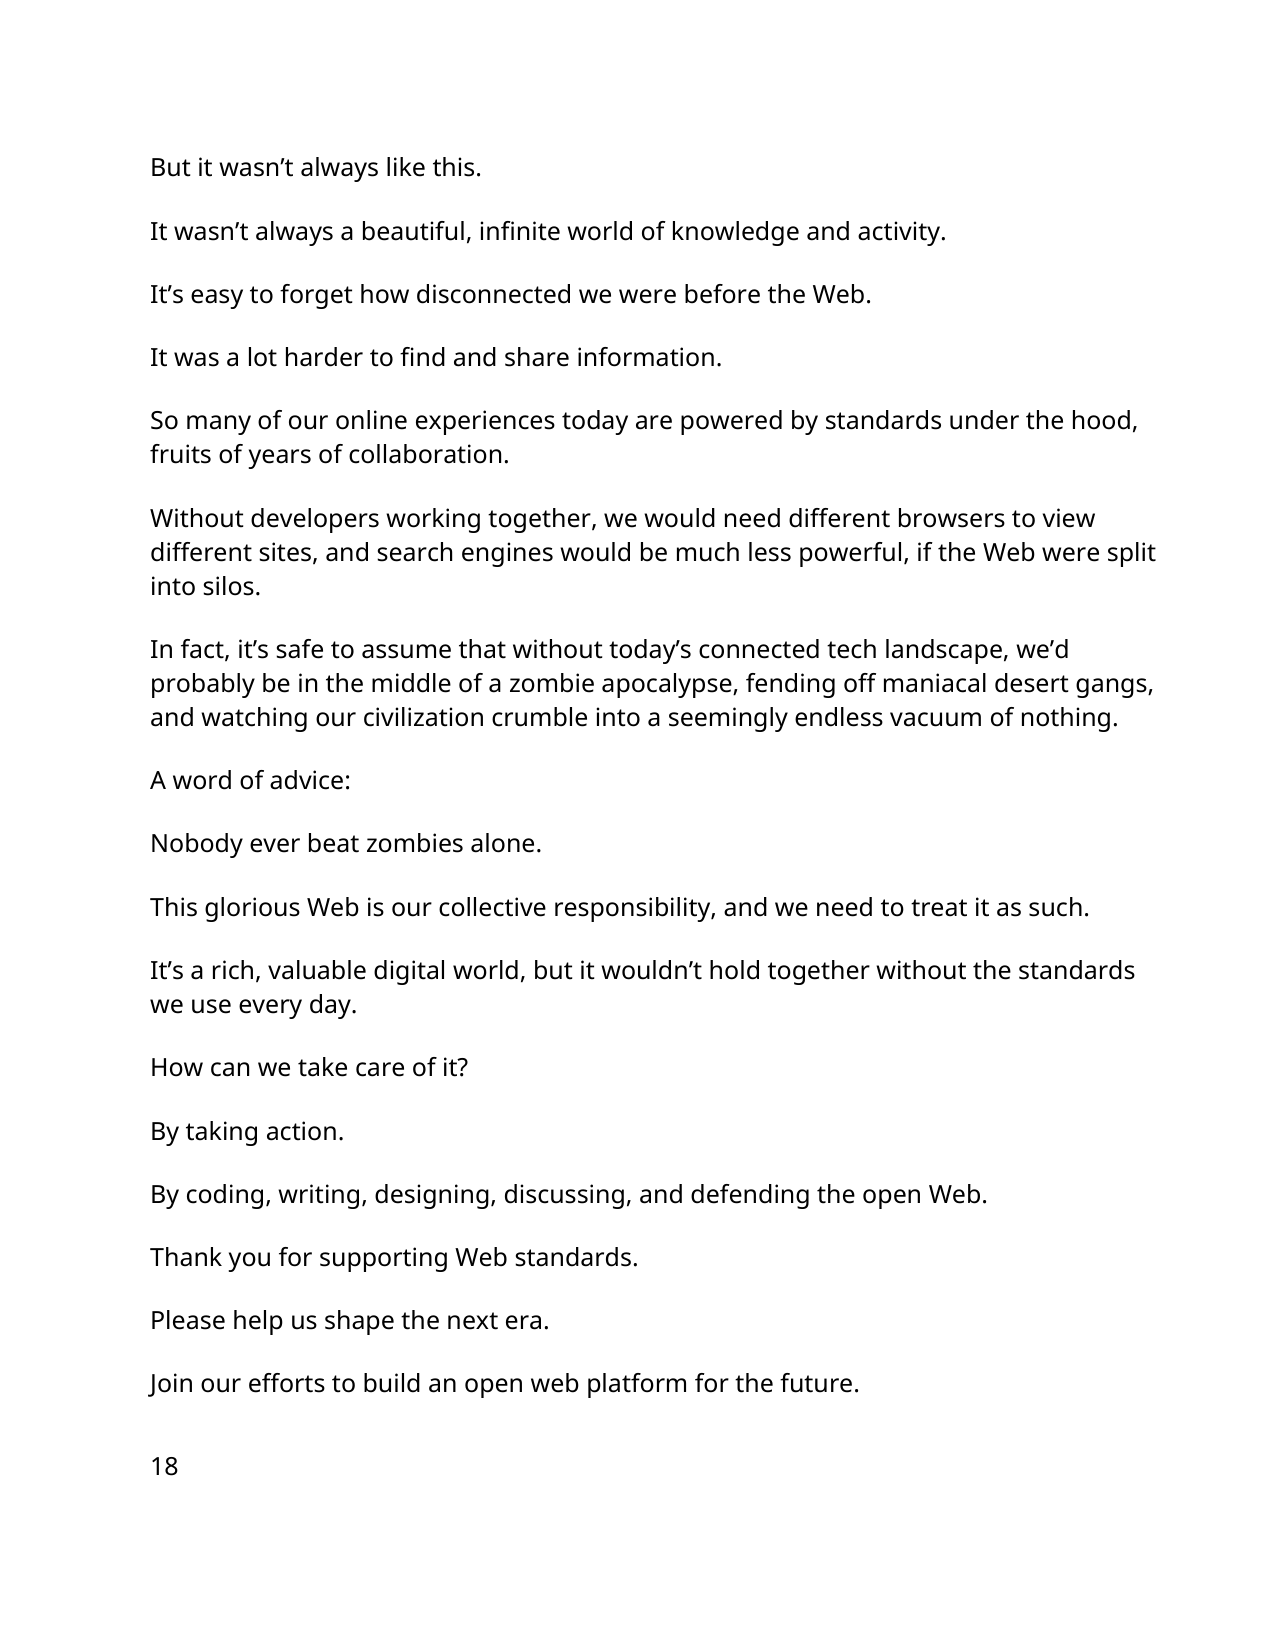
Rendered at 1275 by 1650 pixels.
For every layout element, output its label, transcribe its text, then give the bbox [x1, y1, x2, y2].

text Please help us shape the next era. [150, 1303, 1172, 1337]
text It wasn’t always a beautiful, infinite world of knowledge and activity. [150, 213, 1172, 247]
text Nobody ever beat zombies alone. [150, 826, 1172, 860]
text It’s easy to forget how disconnected we were before the Web. [150, 276, 1172, 311]
text So many of our online experiences today are powered by standards under the hood, fruits of years of collaboration. [150, 403, 1172, 471]
text Join our efforts to build an open web platform for the future. [150, 1366, 1172, 1400]
text It was a lot harder to find and share information. [150, 340, 1172, 374]
text By coding, writing, designing, discussing, and defending the open Web. [150, 1176, 1172, 1210]
text How can we take care of it? [150, 1050, 1172, 1084]
text Thank you for supporting Web standards. [150, 1239, 1172, 1274]
text A word of advice: [150, 763, 1172, 797]
text But it wasn’t always like this. [150, 150, 1172, 184]
text Without developers working together, we would need different browsers to view different sites, and search engines would be much less powerful, if the Web were split into silos. [150, 500, 1172, 602]
text This glorious Web is our collective responsibility, and we need to treat it as such. [150, 889, 1172, 923]
text In fact, it’s safe to assume that without today’s connected tech landscape, we’d probably be in the middle of a zombie apocalypse, fending off maniacal desert gangs, and watching our civilization crumble into a seemingly endless vacuum of nothing. [150, 632, 1172, 734]
text By taking action. [150, 1113, 1172, 1147]
text It’s a rich, valuable digital world, but it wouldn’t hold together without the standards we use every day. [150, 953, 1172, 1021]
